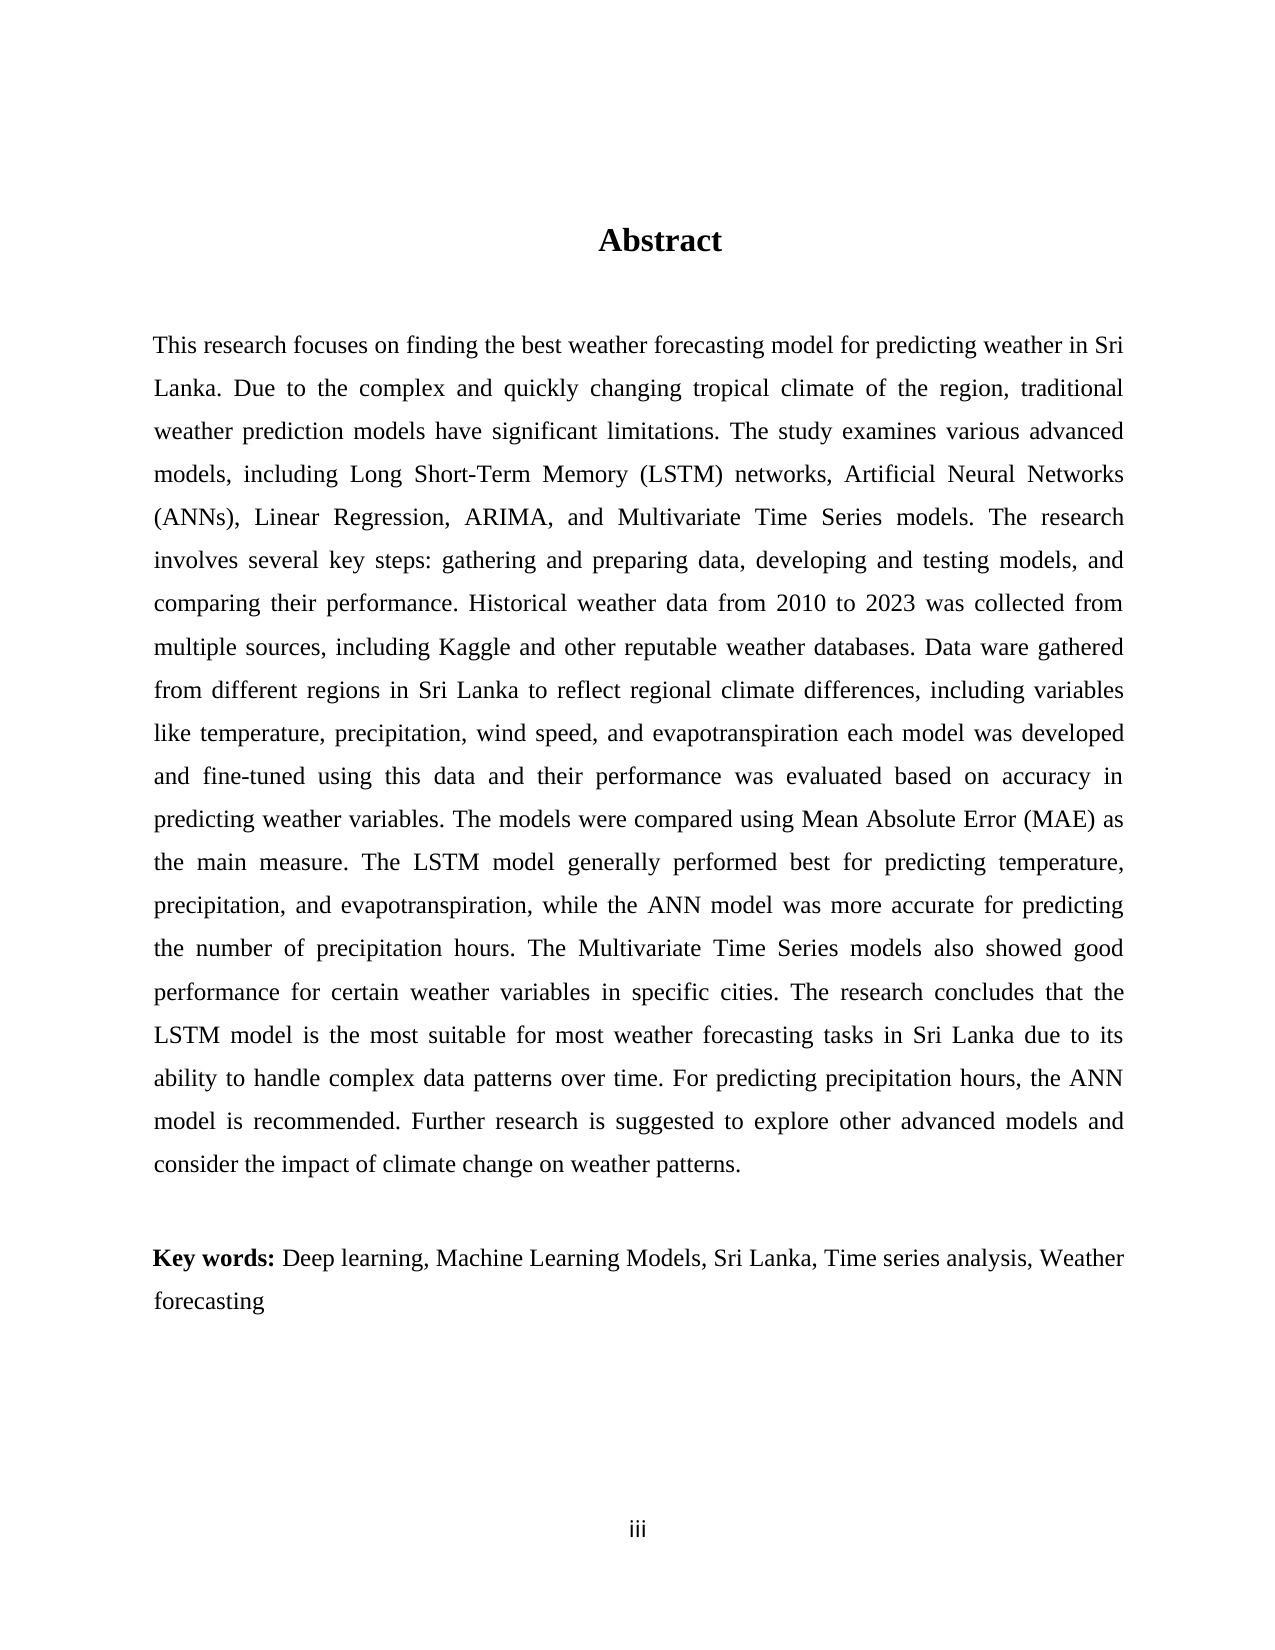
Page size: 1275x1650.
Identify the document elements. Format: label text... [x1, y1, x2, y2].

subtitle Abstract [195, 221, 1125, 259]
text Key words: Deep learning, Machine Learning Models, Sri Lanka, Time series analysis, Weather forecasting [152, 1243, 1125, 1314]
text This research focuses on finding the best weather forecasting model for predicting weather in Sri Lanka. Due to the complex and quickly changing tropical climate of the region, traditional weather prediction models have significant limitations. The study examines various advanced models, including Long Short-Term Memory (LSTM) networks, Artificial Neural Networks (ANNs), Linear Regression, ARIMA, and Multivariate Time Series models. The research involves several key steps: gathering and preparing data, developing and testing models, and comparing their performance. Historical weather data from 2010 to 2023 was collected from multiple sources, including Kaggle and other reputable weather databases. Data ware gathered from different regions in Sri Lanka to reflect regional climate differences, including variables like temperature, precipitation, wind speed, and evapotranspiration each model was developed and fine-tuned using this data and their performance was evaluated based on accuracy in predicting weather variables. The models were compared using Mean Absolute Error (MAE) as the main measure. The LSTM model generally performed best for predicting temperature, precipitation, and evapotranspiration, while the ANN model was more accurate for predicting the number of precipitation hours. The Multivariate Time Series models also showed good performance for certain weather variables in specific cities. The research concludes that the LSTM model is the most suitable for most weather forecasting tasks in Sri Lanka due to its ability to handle complex data patterns over time. For predicting precipitation hours, the ANN model is recommended. Further research is suggested to explore other advanced models and consider the impact of climate change on weather patterns. [152, 330, 1125, 1178]
